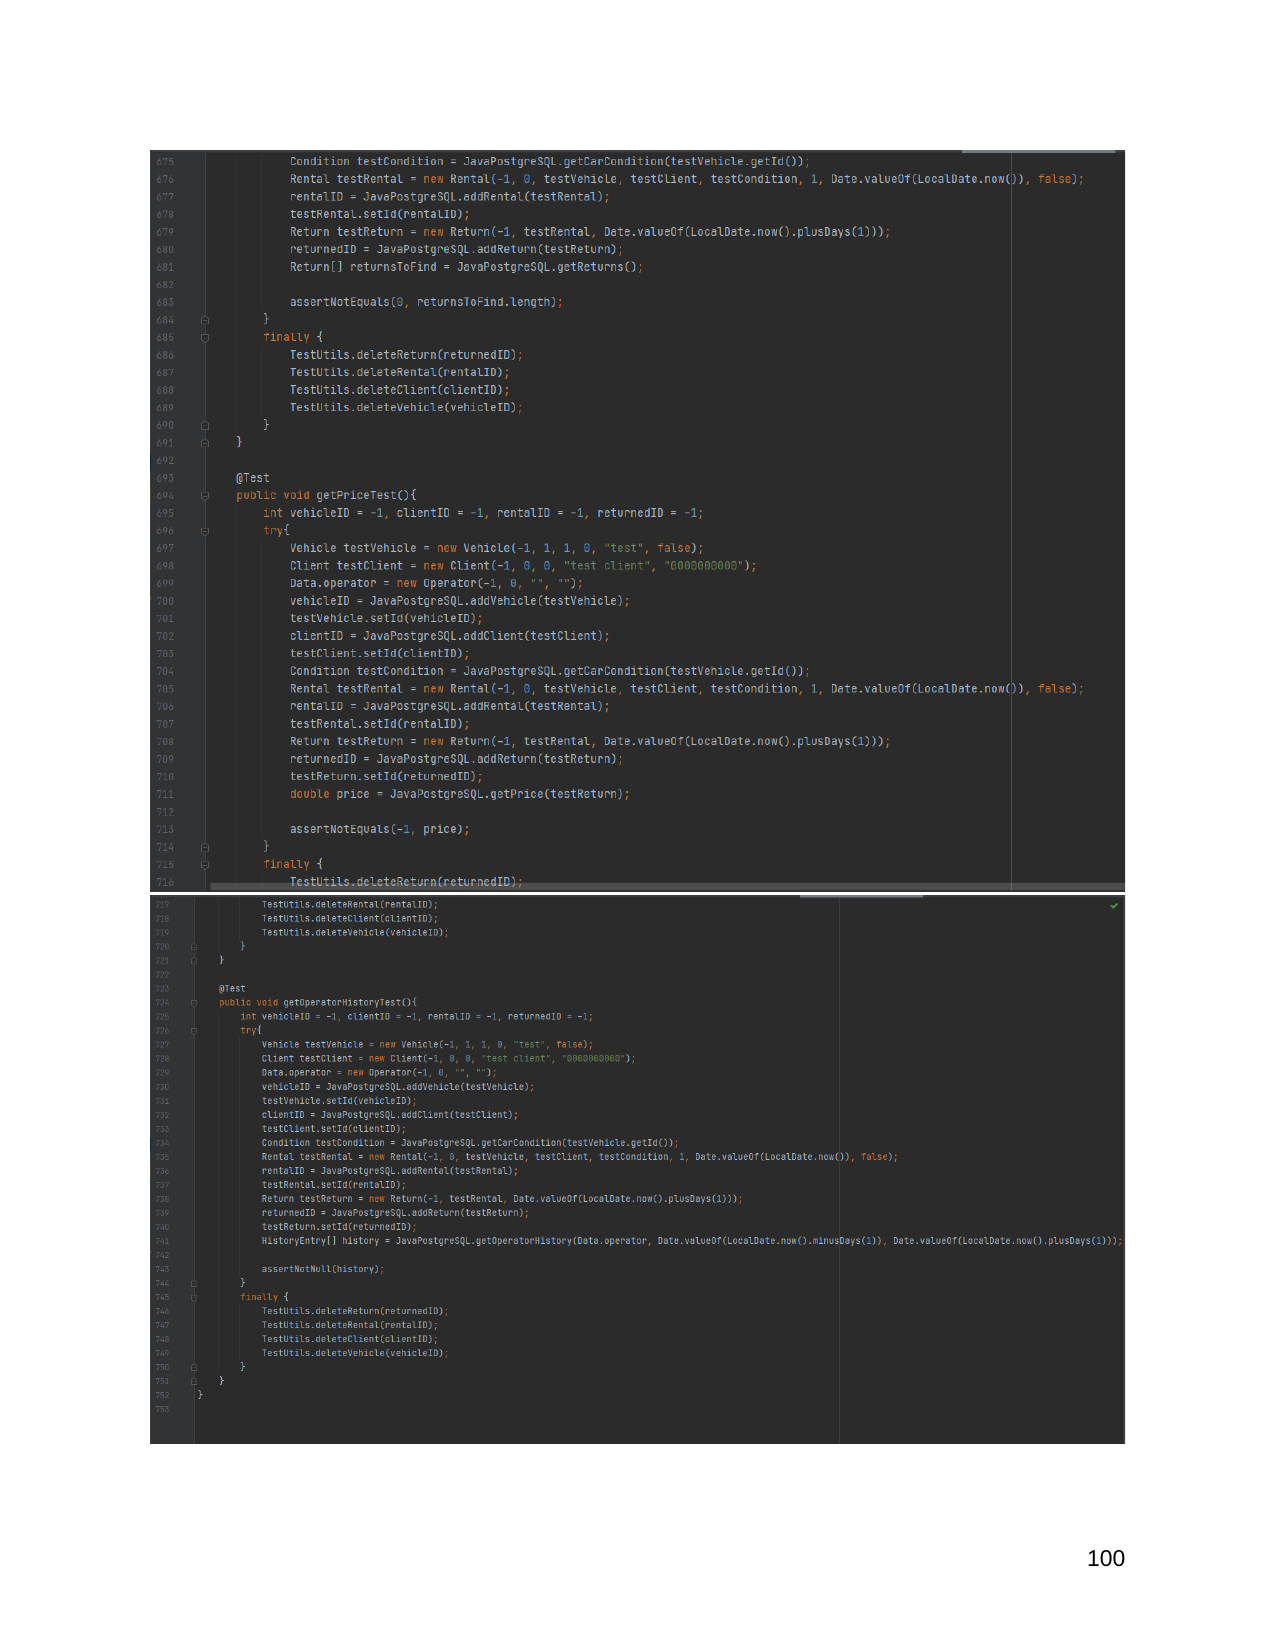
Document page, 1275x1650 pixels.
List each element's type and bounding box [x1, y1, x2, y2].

picture [150, 895, 1125, 1444]
picture [150, 150, 1125, 892]
